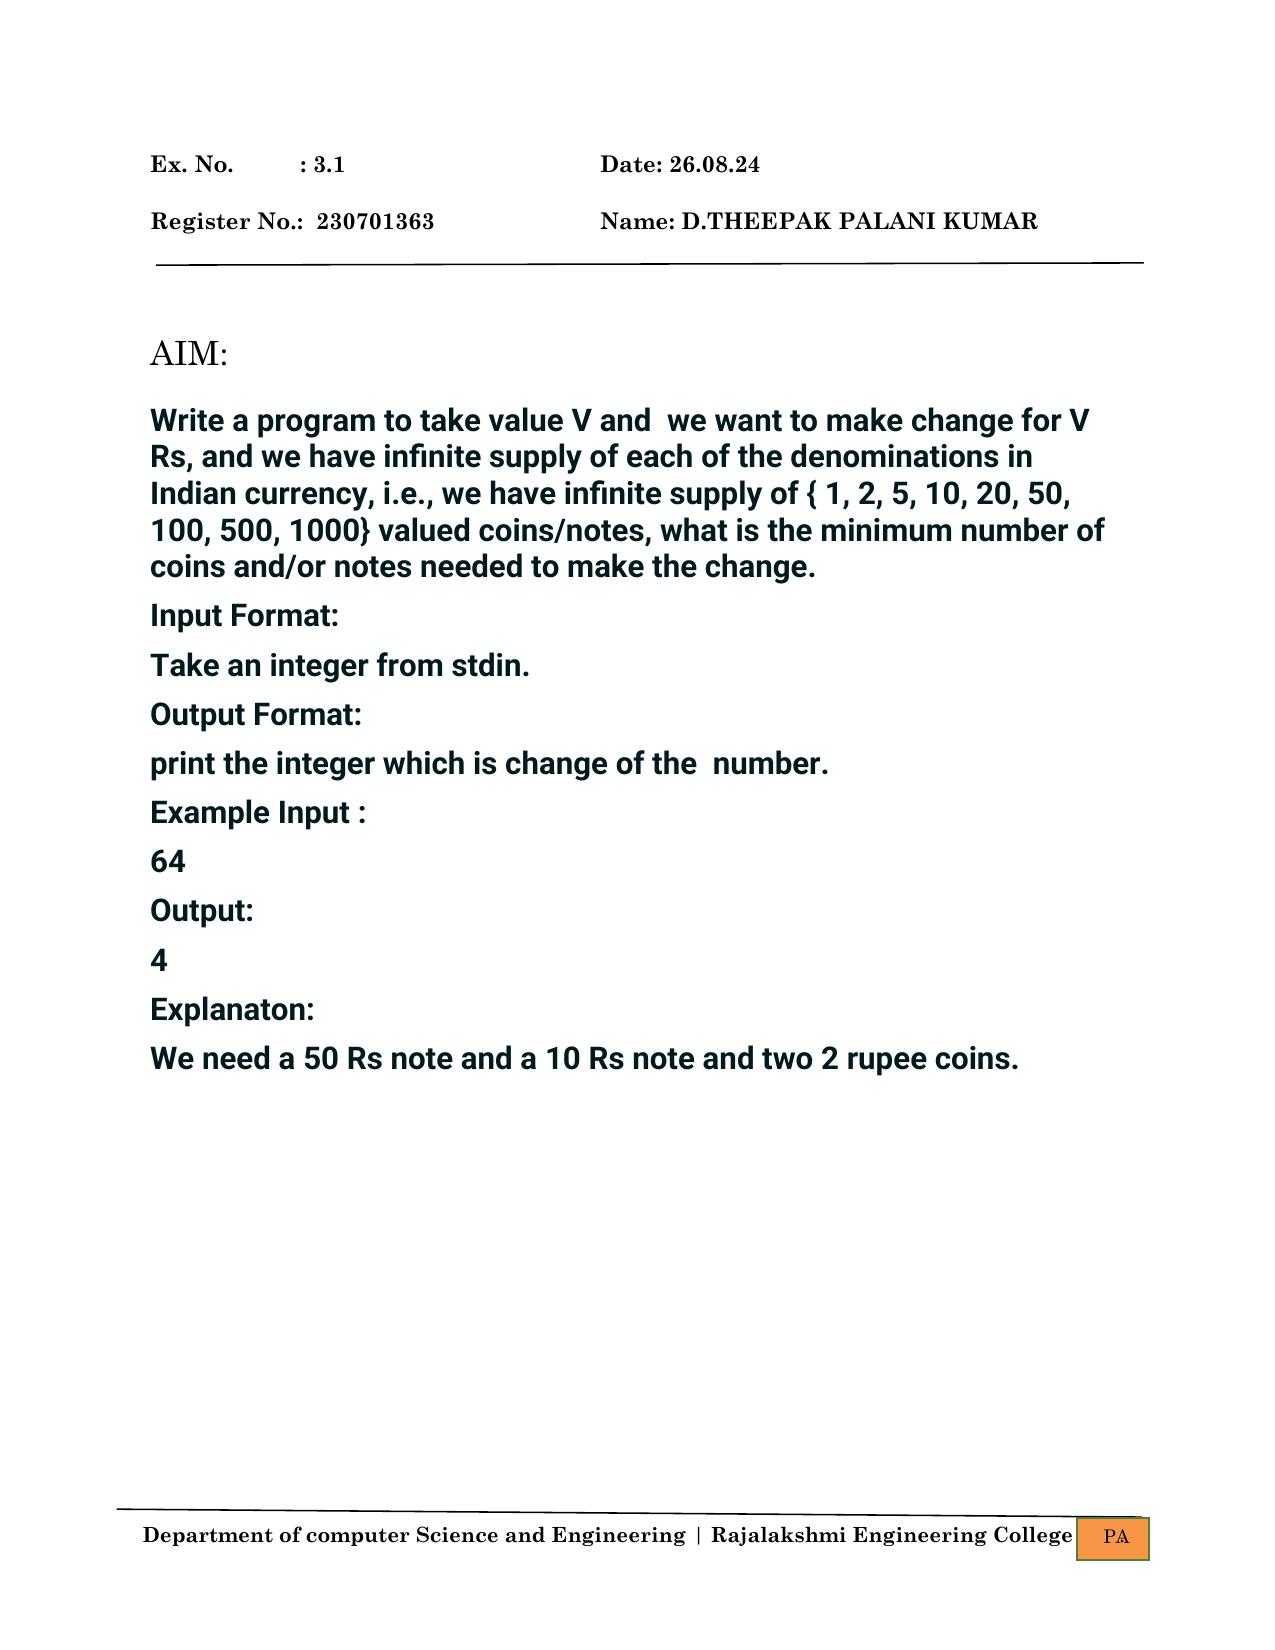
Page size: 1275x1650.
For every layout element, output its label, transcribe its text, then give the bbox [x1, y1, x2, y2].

text Register No.: 230701363 Name: D.THEEPAK PALANI KUMAR [150, 207, 1125, 234]
text 64 [150, 844, 1125, 880]
text Take an integer from stdin. [150, 647, 1125, 684]
text We need a 50 Rs note and a 10 Rs note and two 2 rupee coins. [150, 1040, 1125, 1077]
text Write a program to take value V and we want to make change for V Rs, and we have infinite supply of each of the denominations in Indian currency, i.e., we have infinite supply of { 1, 2, 5, 10, 20, 50, 100, 500, 1000} valued coins/notes, what is the minimum number of coins and/or notes needed to make the change. [150, 402, 1125, 585]
text AIM: [150, 333, 1125, 373]
text Example Input : [150, 794, 1125, 831]
text print the integer which is change of the number. [150, 745, 1125, 782]
text Explanaton: [150, 991, 1125, 1028]
text Input Format: [150, 598, 1125, 634]
text Output Format: [150, 696, 1125, 733]
text Ex. No. : 3.1 Date: 26.08.24 [150, 150, 1125, 178]
text 4 [150, 942, 1125, 979]
text Output: [150, 893, 1125, 929]
